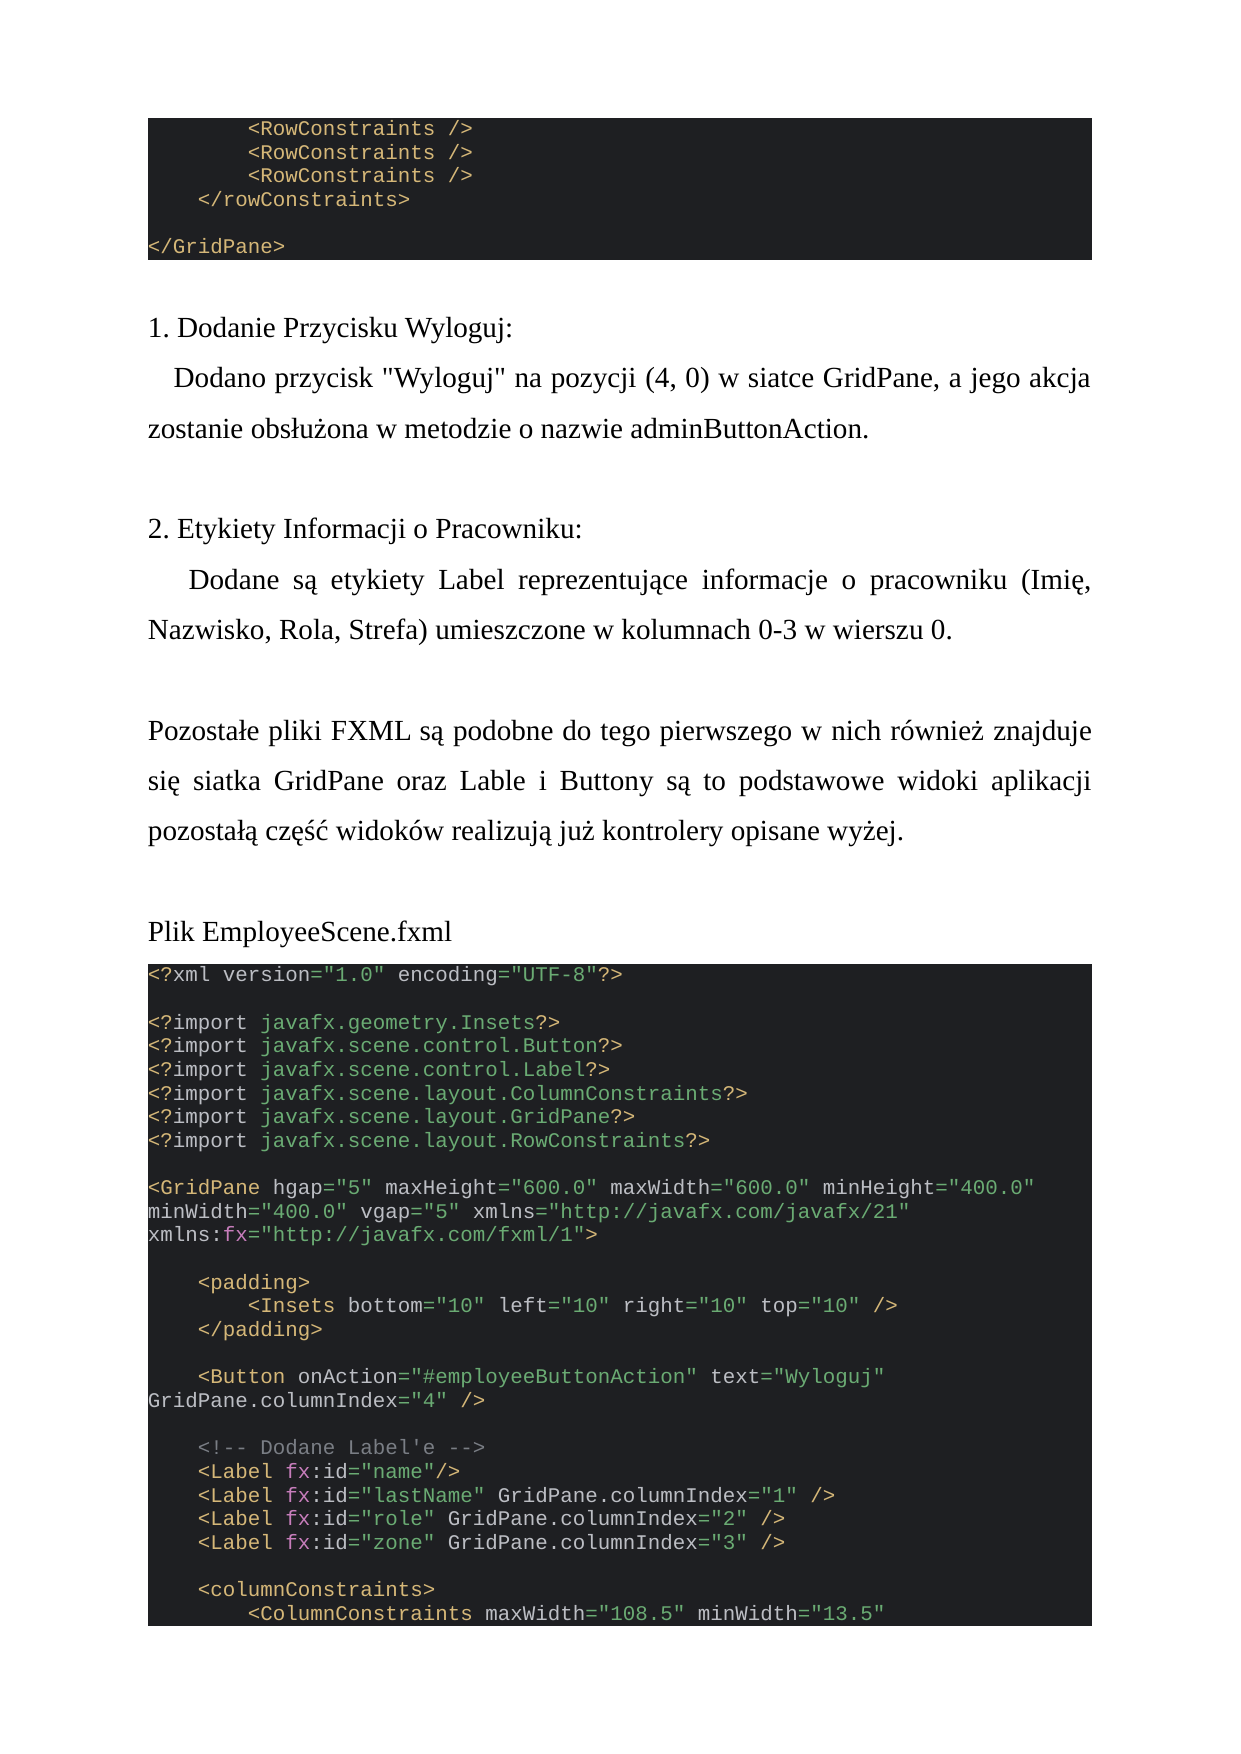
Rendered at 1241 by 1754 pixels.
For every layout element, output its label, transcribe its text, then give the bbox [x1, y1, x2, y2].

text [148, 118, 1092, 260]
text Dodane są etykiety Label reprezentujące informacje o pracowniku (Imię, Nazwisko, Rola, Strefa) umieszczone w kolumnach 0-3 w wierszu 0. [148, 562, 1092, 646]
text Dodano przycisk "Wyloguj" na pozycji (4, 0) w siatce GridPane, a jego akcja zostanie obsłużona w metodzie o nazwie adminButtonAction. [148, 361, 1092, 444]
text Plik EmployeeScene.fxml [148, 914, 1092, 948]
text 1. Dodanie Przycisku Wyloguj: [148, 310, 1092, 344]
text Pozostałe pliki FXML są podobne do tego pierwszego w nich również znajduje się siatka GridPane oraz Lable i Buttony są to podstawowe widoki aplikacji pozostałą część widoków realizują już kontrolery opisane wyżej. [148, 713, 1092, 847]
text 2. Etykiety Informacji o Pracowniku: [148, 512, 1092, 545]
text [148, 964, 1092, 1626]
